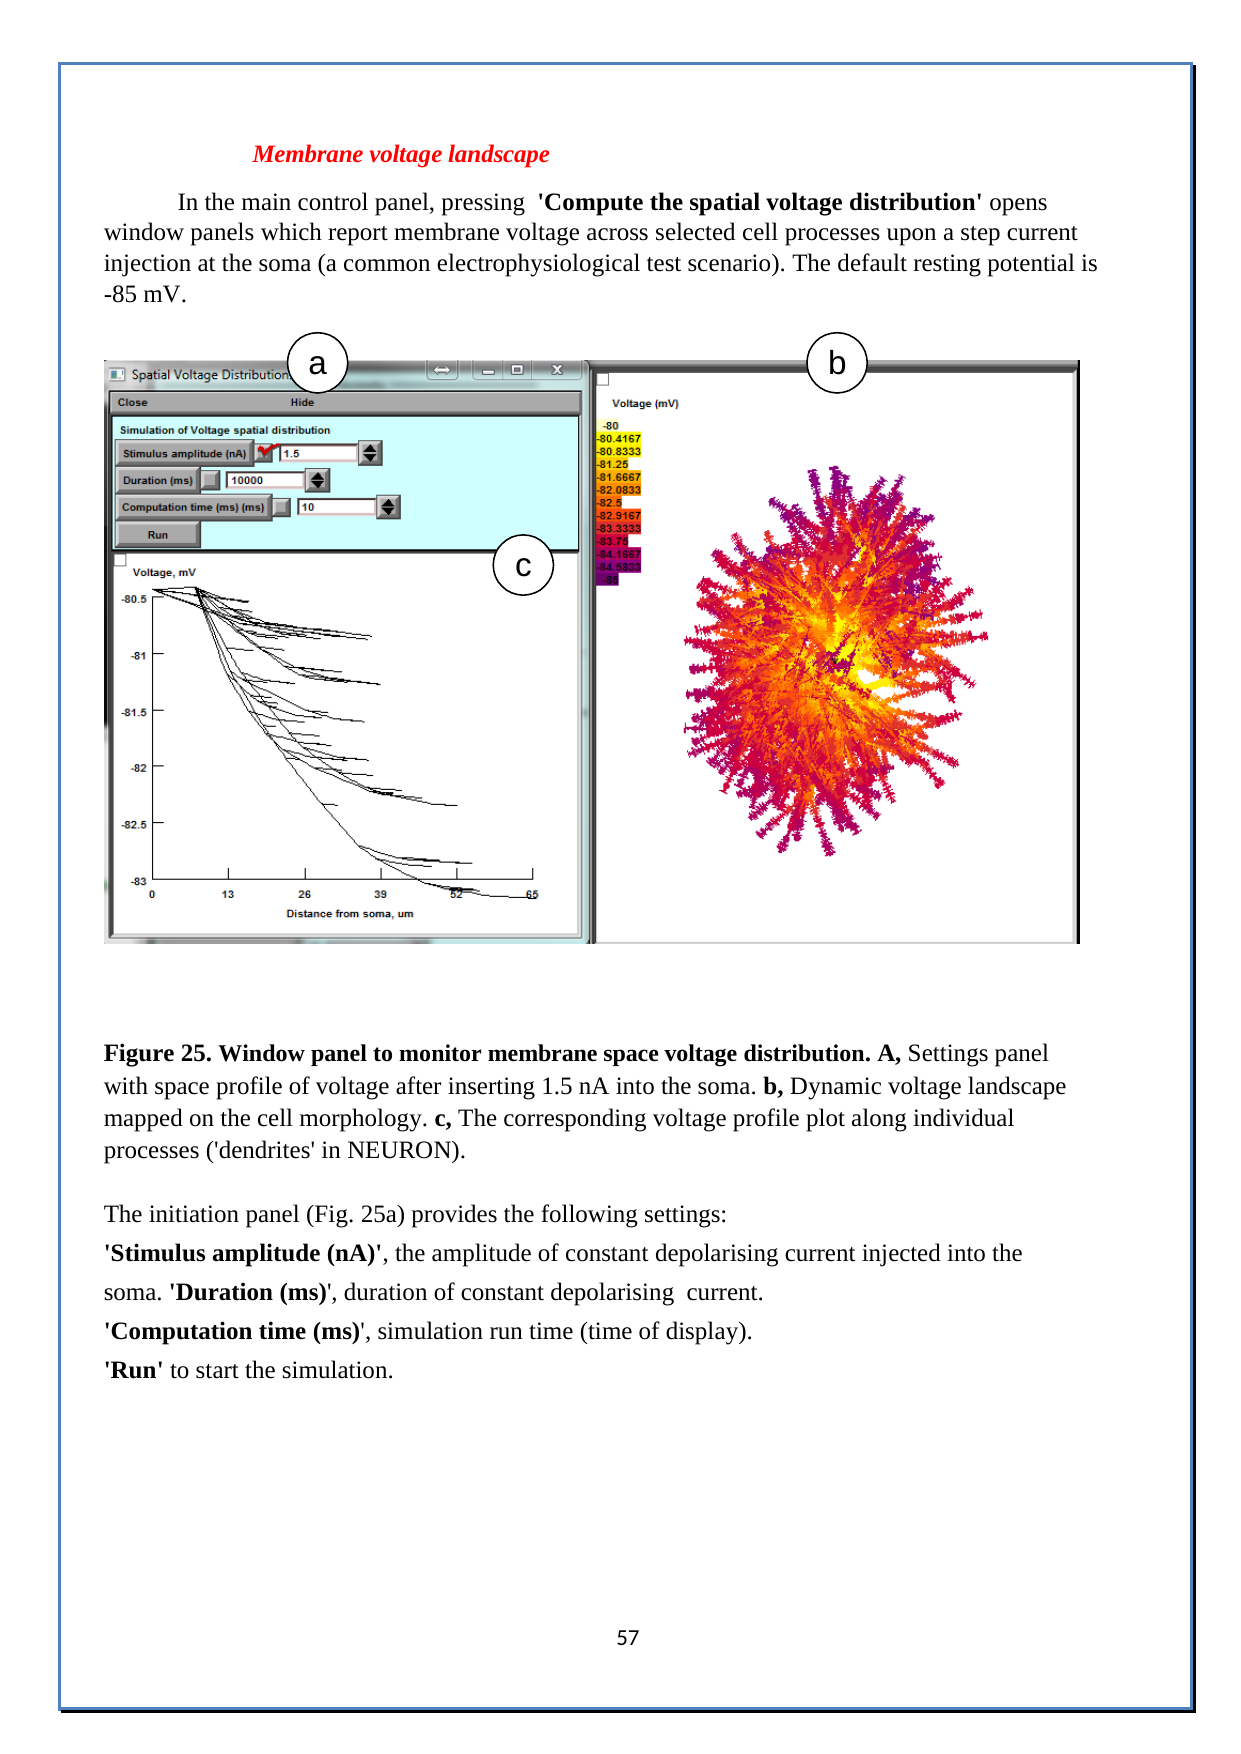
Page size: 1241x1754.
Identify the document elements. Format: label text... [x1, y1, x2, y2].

text The initiation panel (Fig. 25a) provides the following settings: [103, 1199, 1154, 1228]
picture [104, 360, 1080, 944]
text Figure 25. Window panel to monitor membrane space voltage distribution. A, Settings panel with space profile of voltage after inserting 1.5 nA into the soma. b, Dynamic voltage landscape mapped on the cell morphology. c, The corresponding voltage profile plot along individual processes ('dendrites' in NEURON). [103, 1038, 1074, 1164]
text a b [308, 343, 1154, 381]
text c [515, 545, 1154, 584]
subtitle Membrane voltage landscape [178, 139, 1093, 168]
picture [502, 544, 544, 586]
text 'Computation time (ms)', simulation run time (time of display). 'Run' to start the simulation. [103, 1316, 757, 1384]
text 'Stimulus amplitude (nA)', the amplitude of constant depolarising current injected into the soma. 'Duration (ms)', duration of constant depolarising current. [103, 1238, 1056, 1306]
picture [296, 342, 339, 384]
text In the main control panel, pressing 'Compute the spatial voltage distribution' opens window panels which report membrane voltage across selected cell processes upon a step current injection at the soma (a common electrophysiological test scenario). The default resting potential is -85 mV. [103, 187, 1099, 308]
